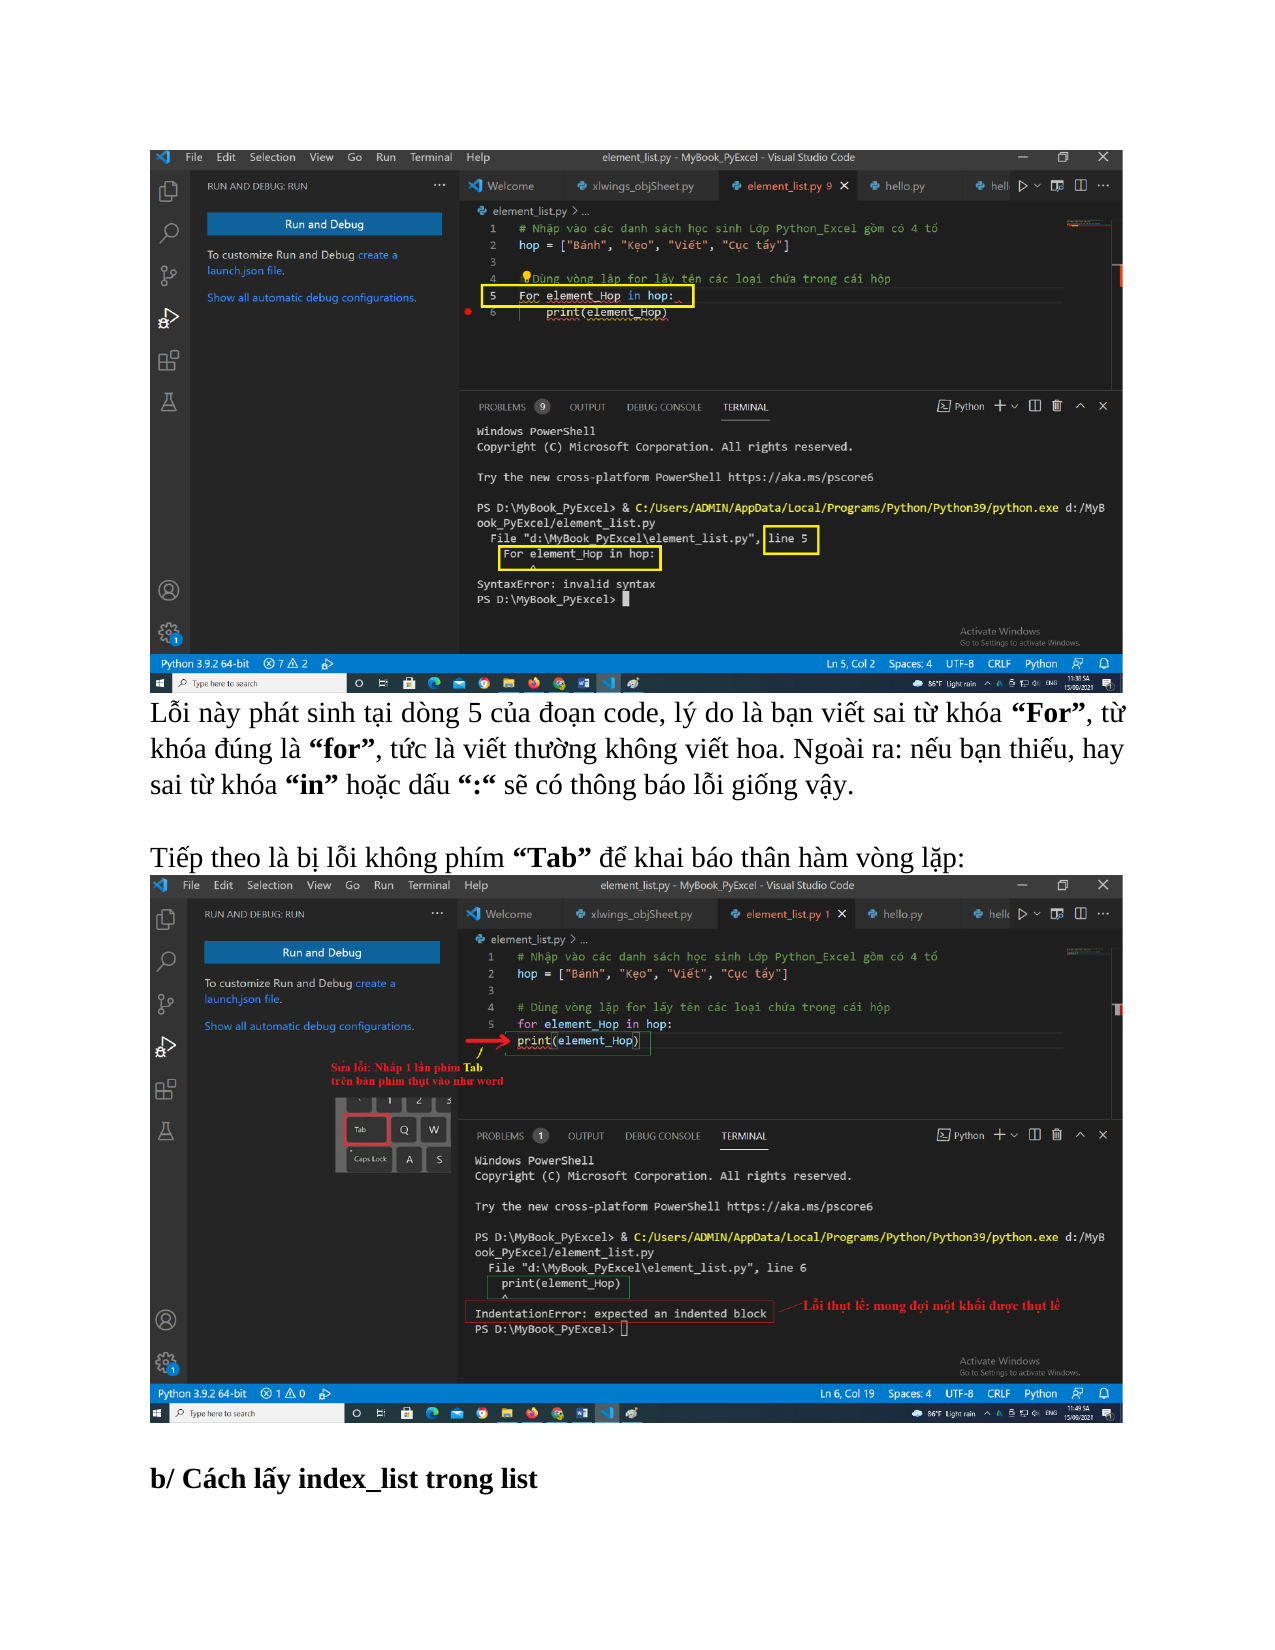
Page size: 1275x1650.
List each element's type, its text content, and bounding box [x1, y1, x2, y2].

list b/ Cách lấy index_list trong list [150, 1461, 1125, 1494]
list Lỗi này phát sinh tại dòng 5 của đoạn code, lý do là bạn viết sai từ khóa “For”, từ khóa đúng là “for”, tức là viết thường không viết hoa. Ngoài ra: nếu bạn thiếu, hay sai từ khóa “in” hoặc dấu “:“ sẽ có thông báo lỗi giống vậy. [150, 695, 1125, 801]
picture [150, 150, 1123, 693]
list Tiếp theo là bị lỗi không phím “Tab” để khai báo thân hàm vòng lặp: [150, 840, 1125, 873]
picture [150, 875, 1123, 1423]
